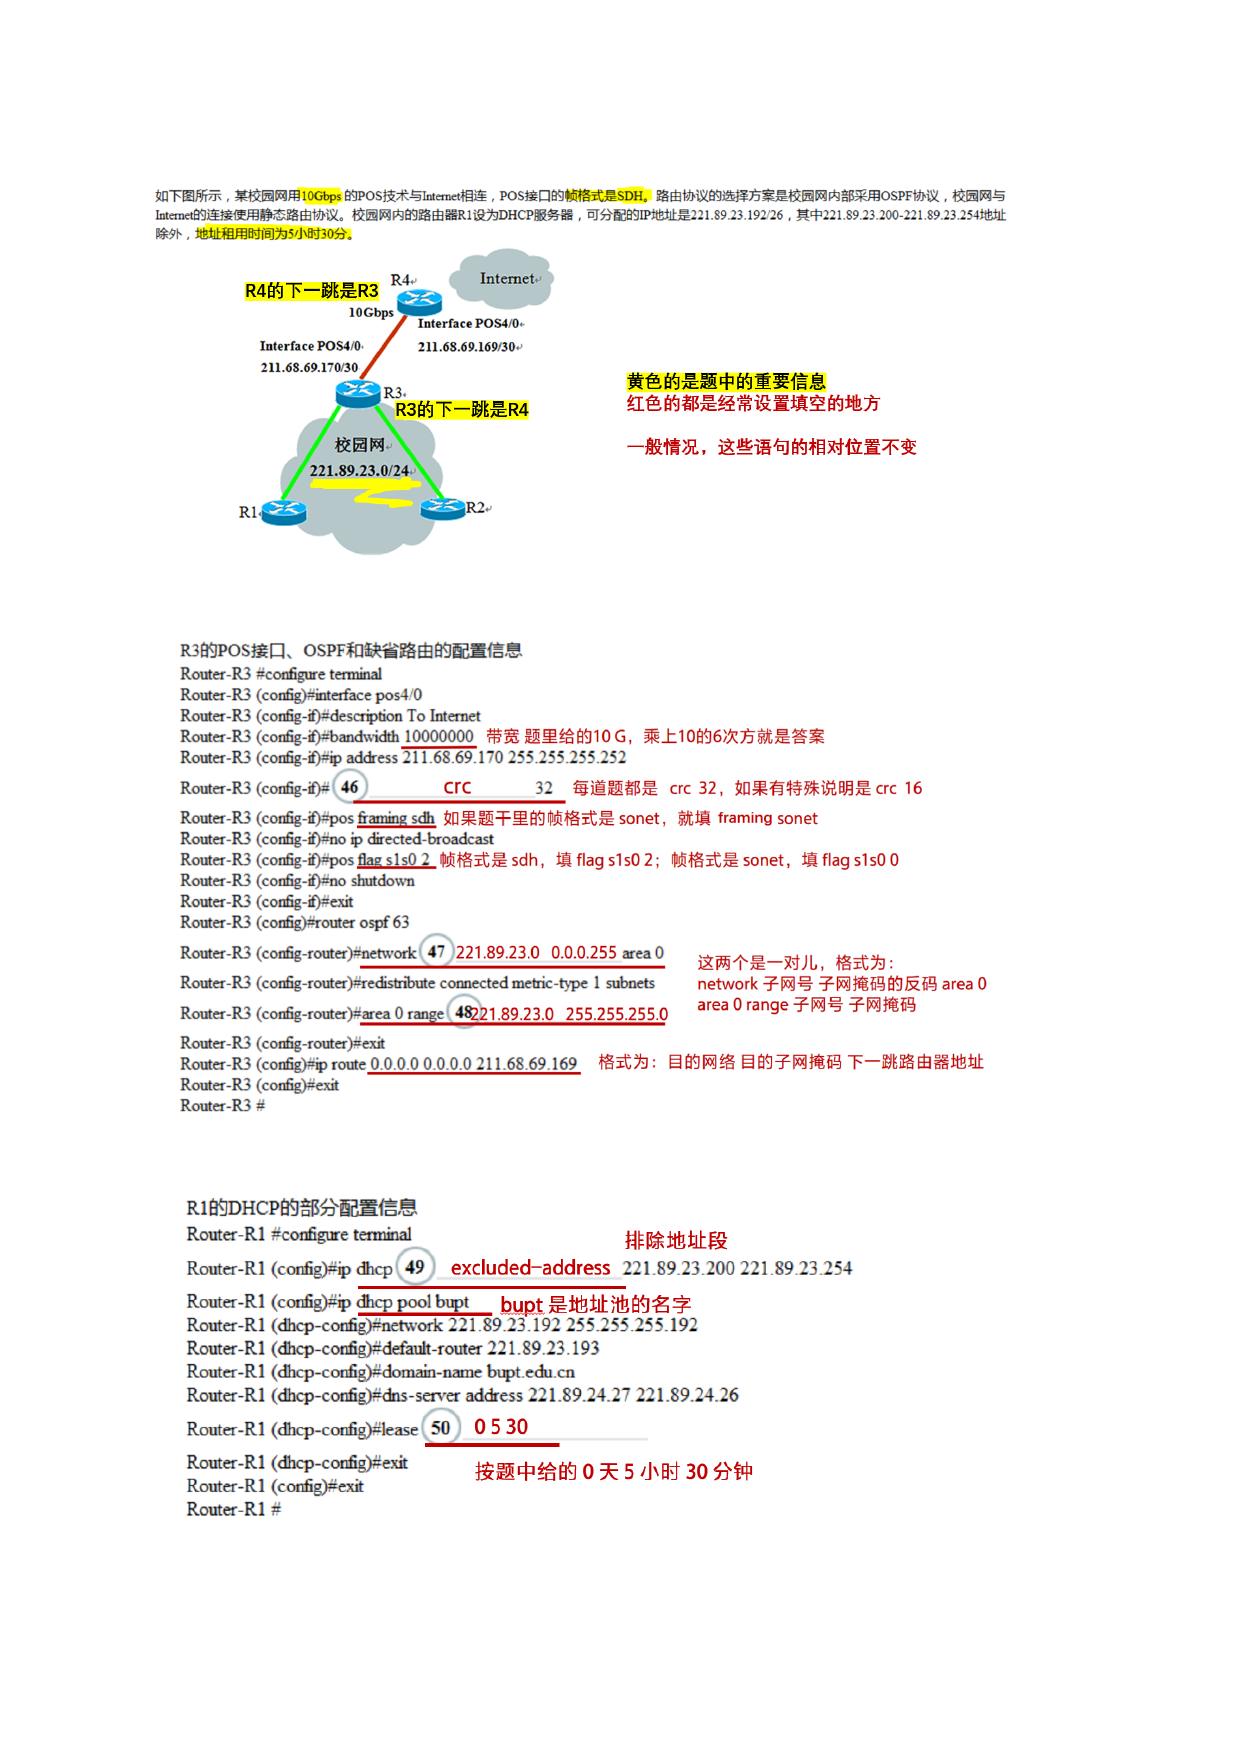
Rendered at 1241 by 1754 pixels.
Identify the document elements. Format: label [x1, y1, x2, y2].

picture [150, 1172, 886, 1556]
picture [150, 628, 1014, 1126]
picture [150, 177, 1014, 569]
